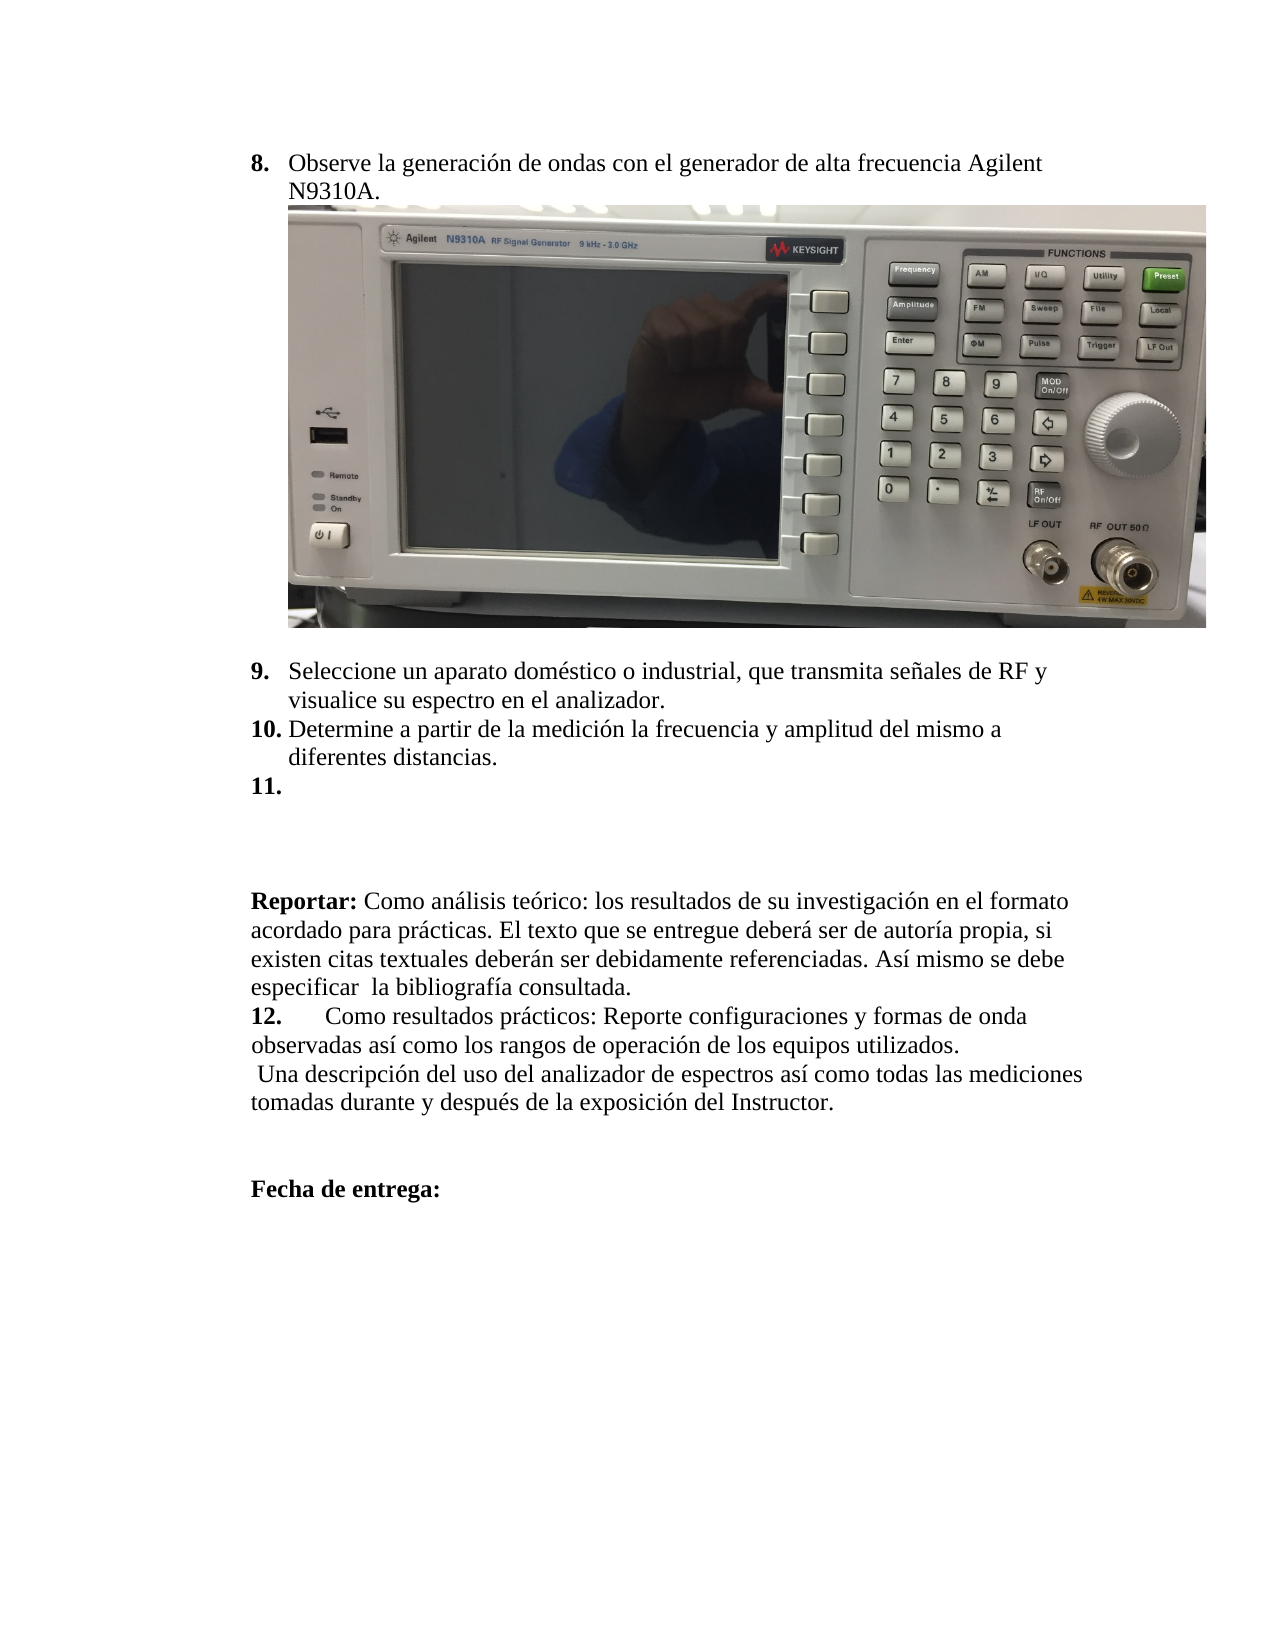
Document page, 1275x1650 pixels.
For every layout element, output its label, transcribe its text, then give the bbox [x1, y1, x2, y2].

list Observe la generación de ondas con el generador de alta frecuencia Agilent N9310A. [251, 148, 1098, 205]
picture [288, 205, 1207, 628]
list Seleccione un aparato doméstico o industrial, que transmita señales de RF y visualice su espectro en el analizador. [251, 656, 1098, 714]
list Determine a partir de la medición la frecuencia y amplitud del mismo a diferentes distancias. [251, 714, 1098, 771]
text Una descripción del uso del analizador de espectros así como todas las mediciones tomadas durante y después de la exposición del Instructor. [251, 1059, 1098, 1116]
list Como resultados prácticos: Reporte configuraciones y formas de onda observadas así como los rangos de operación de los equipos utilizados. [251, 1001, 1098, 1059]
text Fecha de entrega: [251, 1174, 1098, 1202]
text Reportar: Como análisis teórico: los resultados de su investigación en el formato acordado para prácticas. El texto que se entregue deberá ser de autoría propia, si existen citas textuales deberán ser debidamente referenciadas. Así mismo se debe especificar la bibliografía consultada. [251, 886, 1098, 1001]
